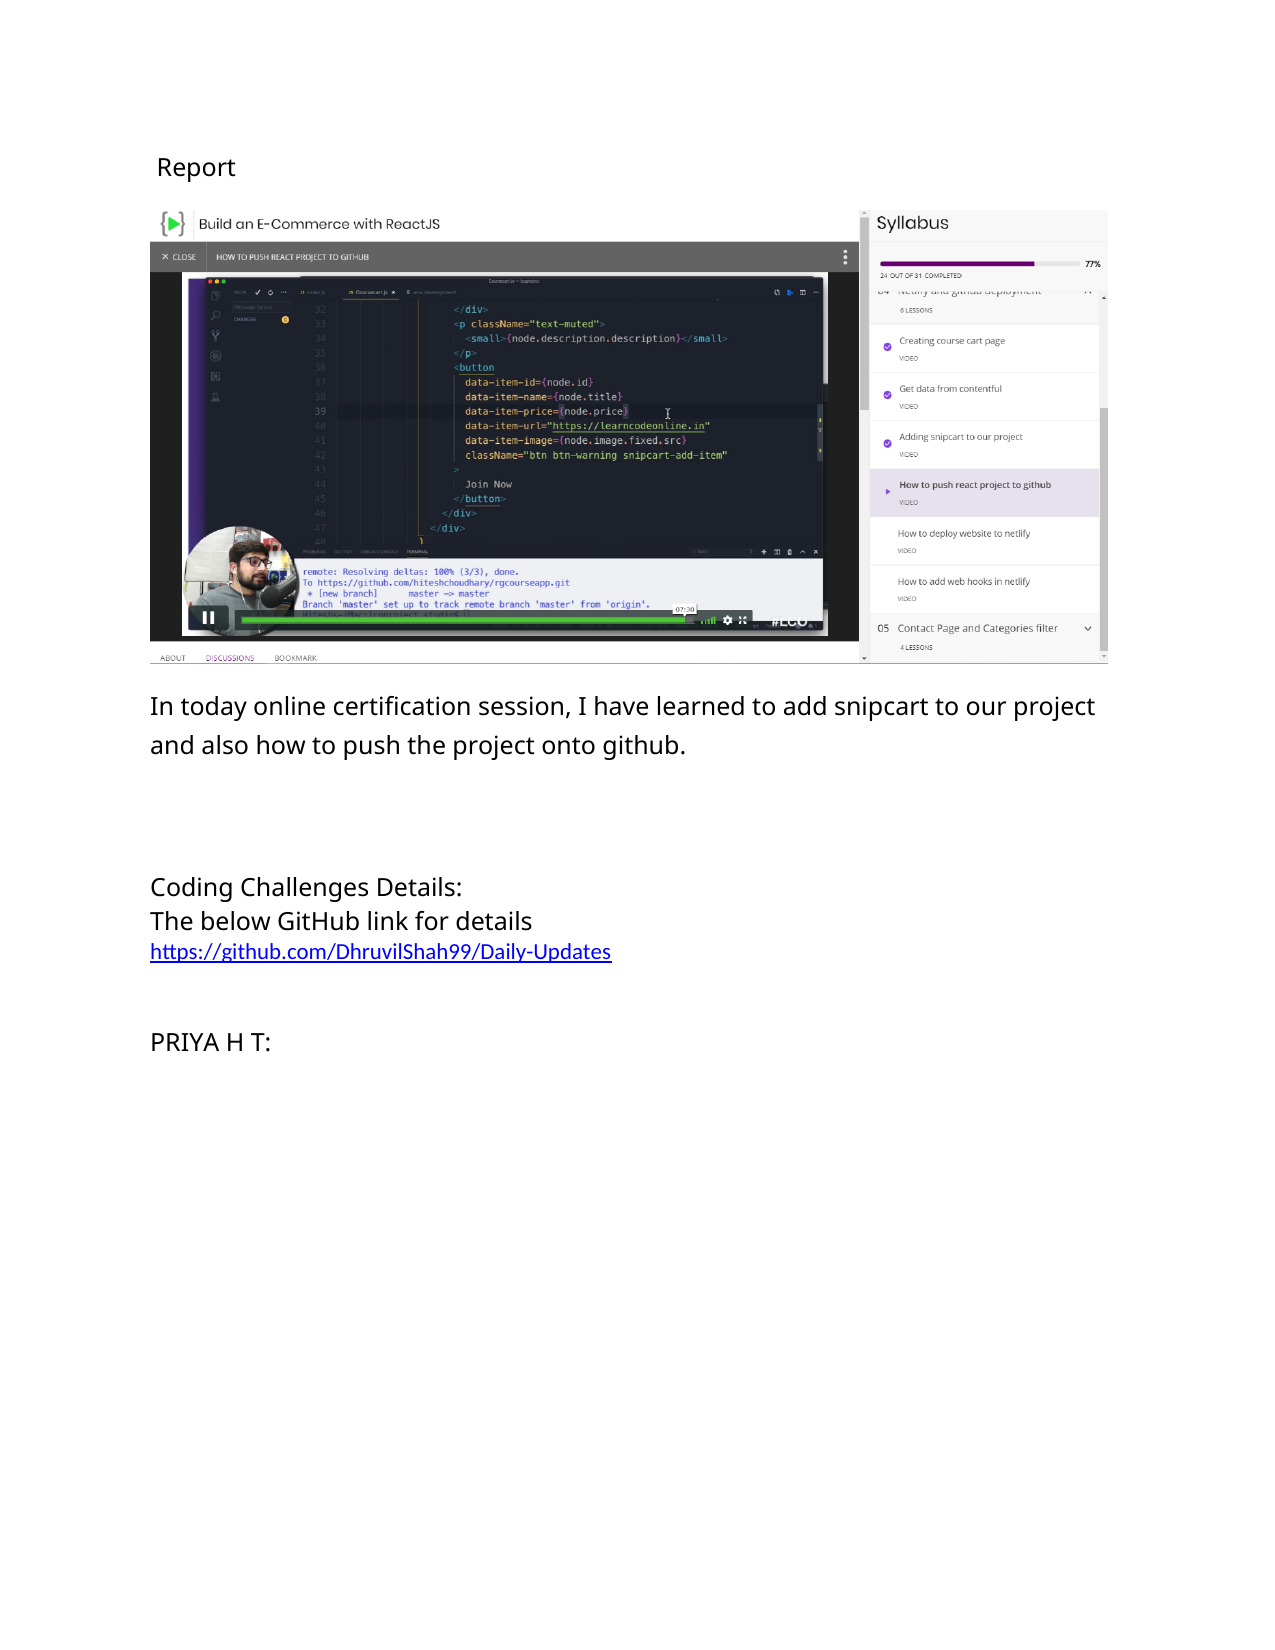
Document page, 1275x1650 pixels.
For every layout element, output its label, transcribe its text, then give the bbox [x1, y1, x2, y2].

picture [150, 210, 1108, 664]
text https://github.com/DhruvilShah99/Daily-Updates [150, 937, 1125, 965]
text The below GitHub link for details [150, 903, 1125, 937]
text Coding Challenges Details: [150, 869, 1125, 903]
text Report [150, 150, 1125, 184]
text In today online certification session, I have learned to add snipcart to our project and also how to push the project onto github. [150, 688, 1125, 762]
text PRIYA H T: [150, 1024, 1125, 1058]
